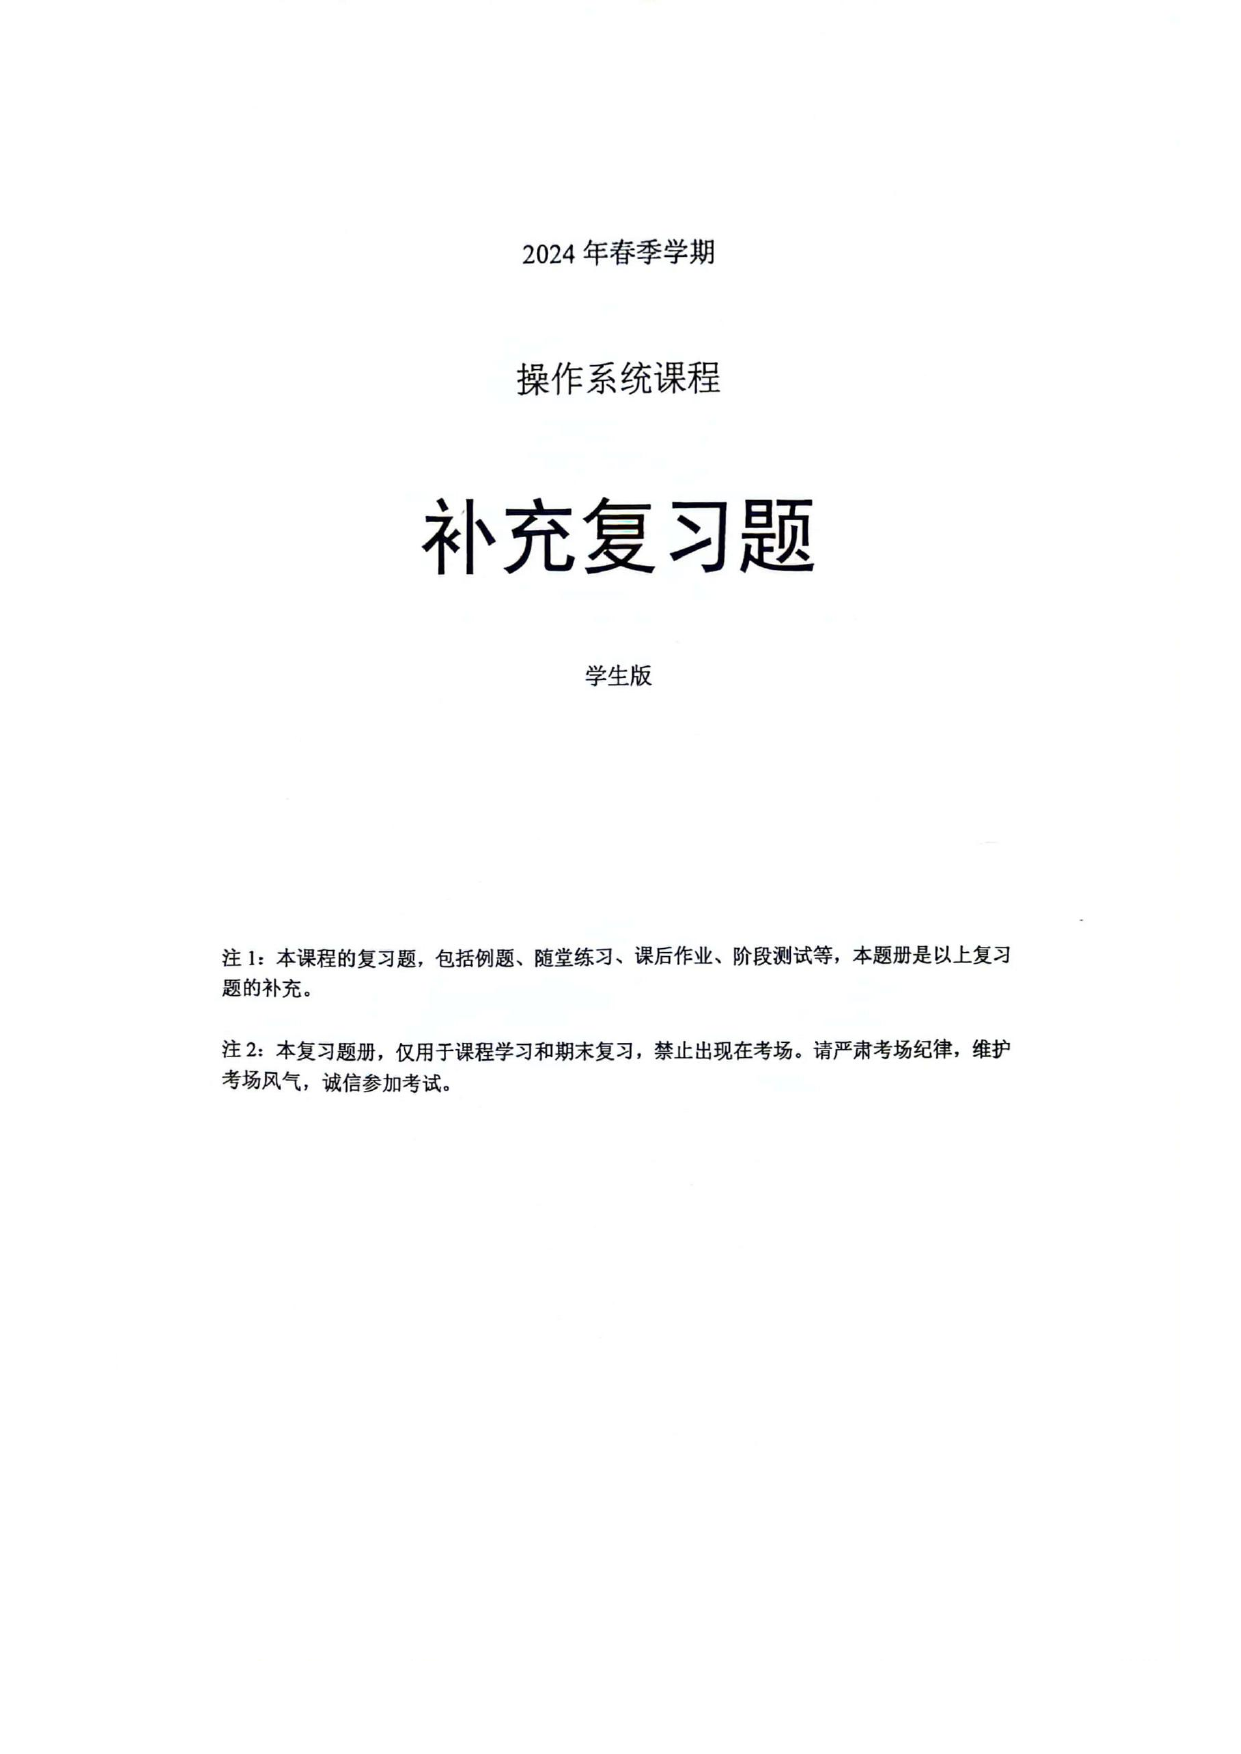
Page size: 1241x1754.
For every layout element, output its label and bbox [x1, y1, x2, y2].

picture [115, 0, 1180, 1661]
